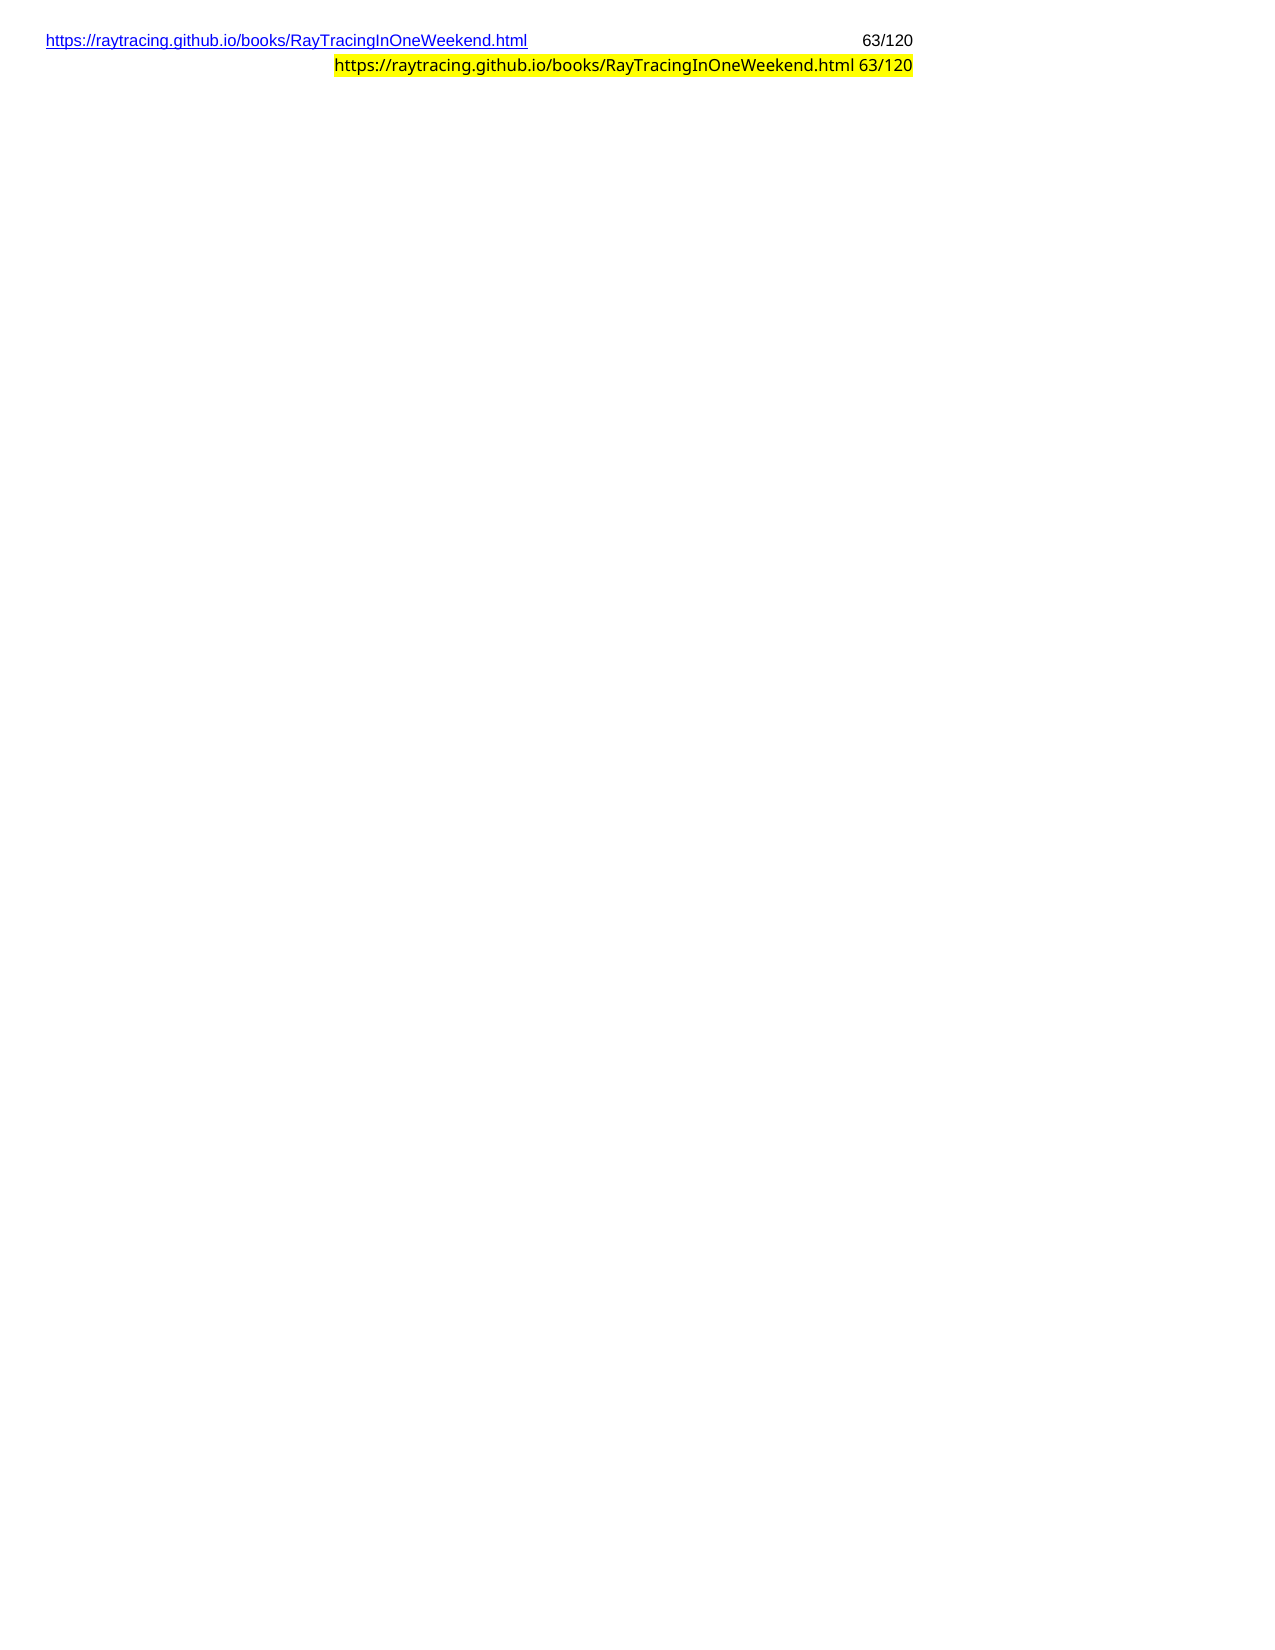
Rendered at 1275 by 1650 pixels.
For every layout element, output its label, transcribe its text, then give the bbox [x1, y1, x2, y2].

text https://raytracing.github.io/books/RayTracingInOneWeekend.html 63/120 https://raytracing.github.io/books/RayTracingInOneWeekend.html 63/120 [46, 31, 838, 77]
